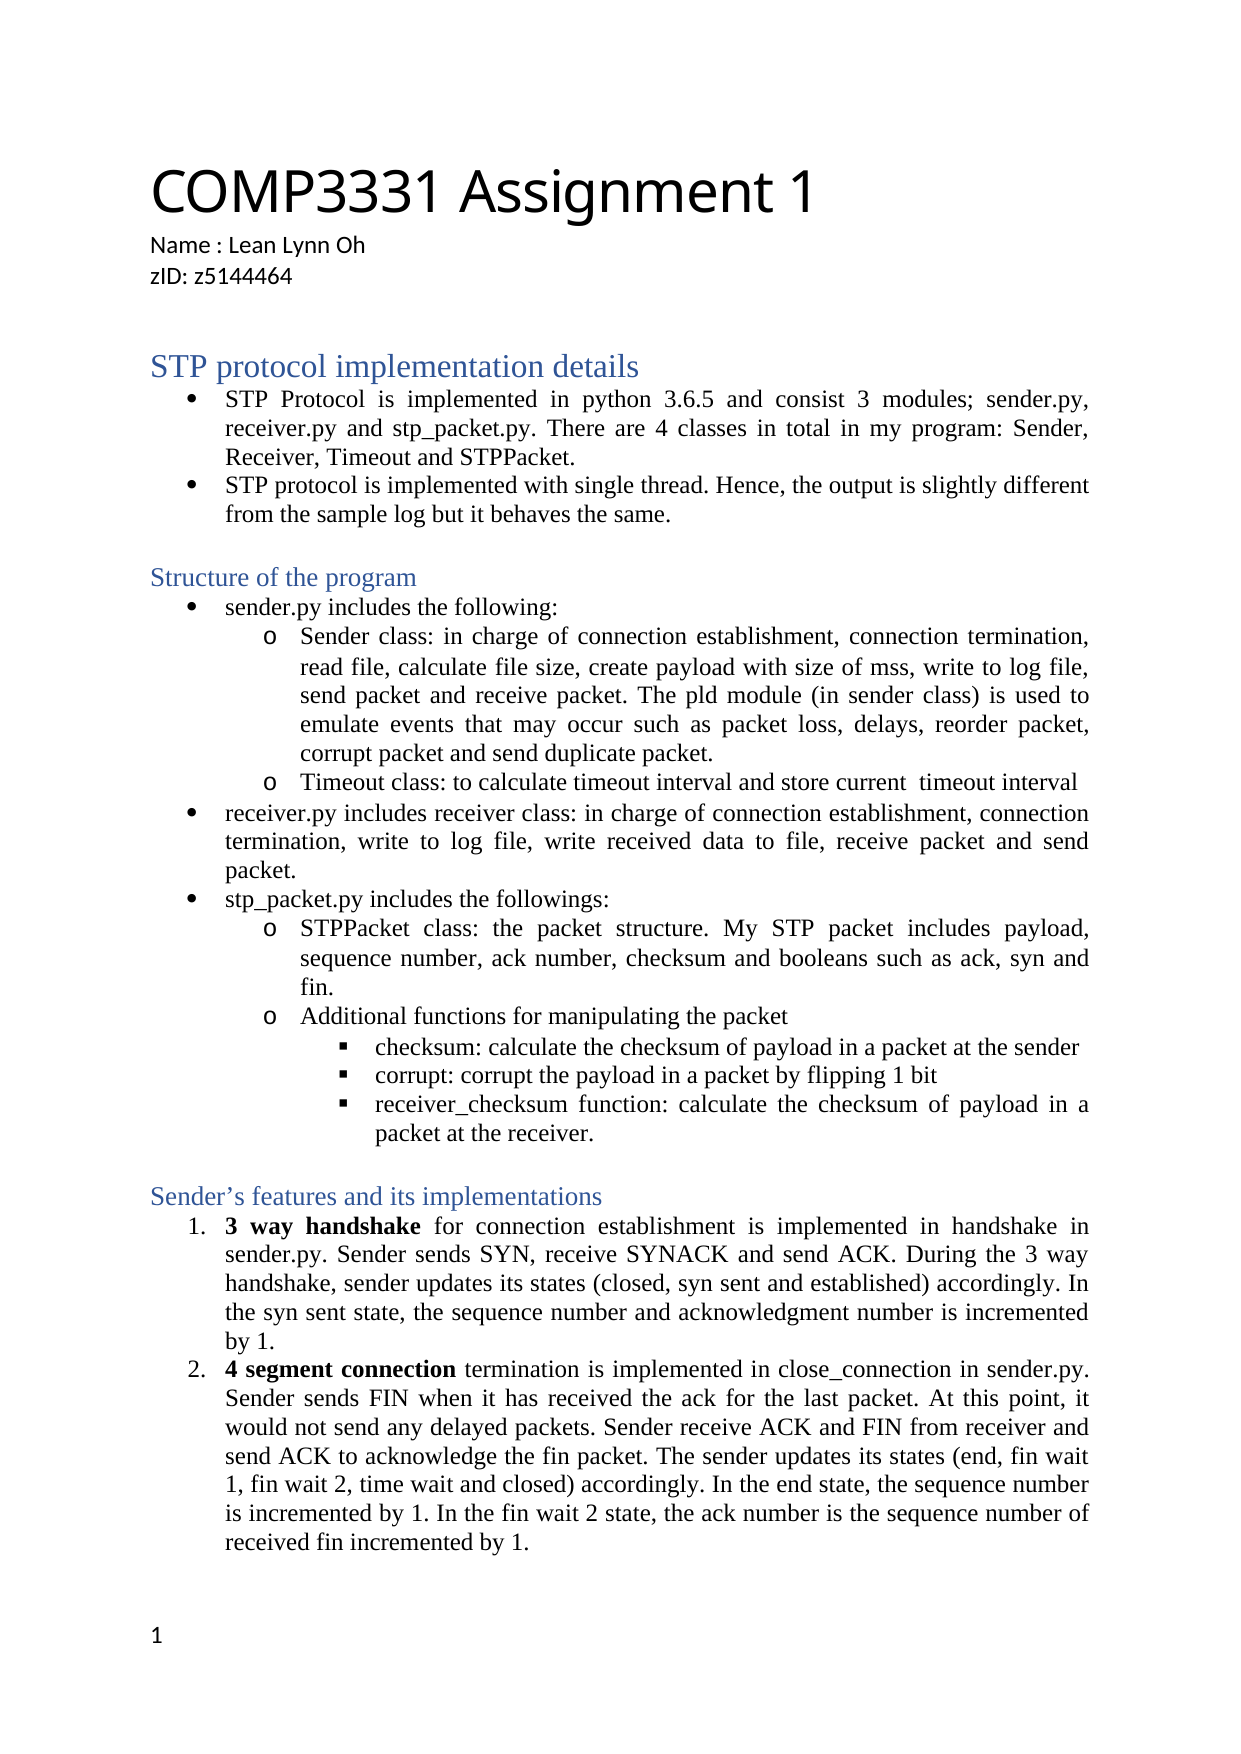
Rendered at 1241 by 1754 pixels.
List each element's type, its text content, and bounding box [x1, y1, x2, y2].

text zID: z5144464 [150, 260, 1090, 291]
subtitle STP protocol implementation details [150, 346, 1090, 384]
subtitle Sender’s features and its implementations [150, 1180, 1090, 1211]
list stp_packet.py includes the followings: [187, 884, 1090, 913]
title COMP3331 Assignment 1 [150, 150, 1090, 229]
list STP Protocol is implemented in python 3.6.5 and consist 3 modules; sender.py, receiver.py and stp_packet.py. There are 4 classes in total in my program: Sender, Receiver, Timeout and STPPacket. [187, 384, 1090, 471]
list Timeout class: to calculate timeout interval and store current timeout interval [262, 767, 1090, 798]
list STPPacket class: the packet structure. My STP packet includes payload, sequence number, ack number, checksum and booleans such as ack, syn and fin. [262, 913, 1090, 1001]
list 3 way handshake for connection establishment is implemented in handshake in sender.py. Sender sends SYN, receive SYNACK and send ACK. During the 3 way handshake, sender updates its states (closed, syn sent and established) accordingly. In the syn sent state, the sequence number and acknowledgment number is incremented by 1. [187, 1211, 1090, 1354]
list Sender class: in charge of connection establishment, connection termination, read file, calculate file size, create payload with size of mss, write to log file, send packet and receive packet. The pld module (in sender class) is used to emulate events that may occur such as packet loss, delays, reorder packet, corrupt packet and send duplicate packet. [262, 621, 1090, 767]
list checksum: calculate the checksum of payload in a packet at the sender [337, 1032, 1090, 1061]
list corrupt: corrupt the payload in a packet by flipping 1 bit [337, 1061, 1090, 1089]
subtitle Structure of the program [150, 561, 1090, 592]
text Name : Lean Lynn Oh [150, 229, 1090, 260]
list receiver_checksum function: calculate the checksum of payload in a packet at the receiver. [337, 1089, 1090, 1147]
list receiver.py includes receiver class: in charge of connection establishment, connection termination, write to log file, write received data to file, receive packet and send packet. [187, 798, 1090, 884]
list Additional functions for manipulating the packet [262, 1001, 1090, 1032]
list sender.py includes the following: [187, 592, 1090, 621]
list STP protocol is implemented with single thread. Hence, the output is slightly different from the sample log but it behaves the same. [187, 471, 1090, 528]
list 4 segment connection termination is implemented in close_connection in sender.py. Sender sends FIN when it has received the ack for the last packet. At this point, it would not send any delayed packets. Sender receive ACK and FIN from receiver and send ACK to acknowledge the fin packet. The sender updates its states (end, fin wait 1, fin wait 2, time wait and closed) accordingly. In the end state, the sequence number is incremented by 1. In the fin wait 2 state, the ack number is the sequence number of received fin incremented by 1. [187, 1354, 1090, 1556]
